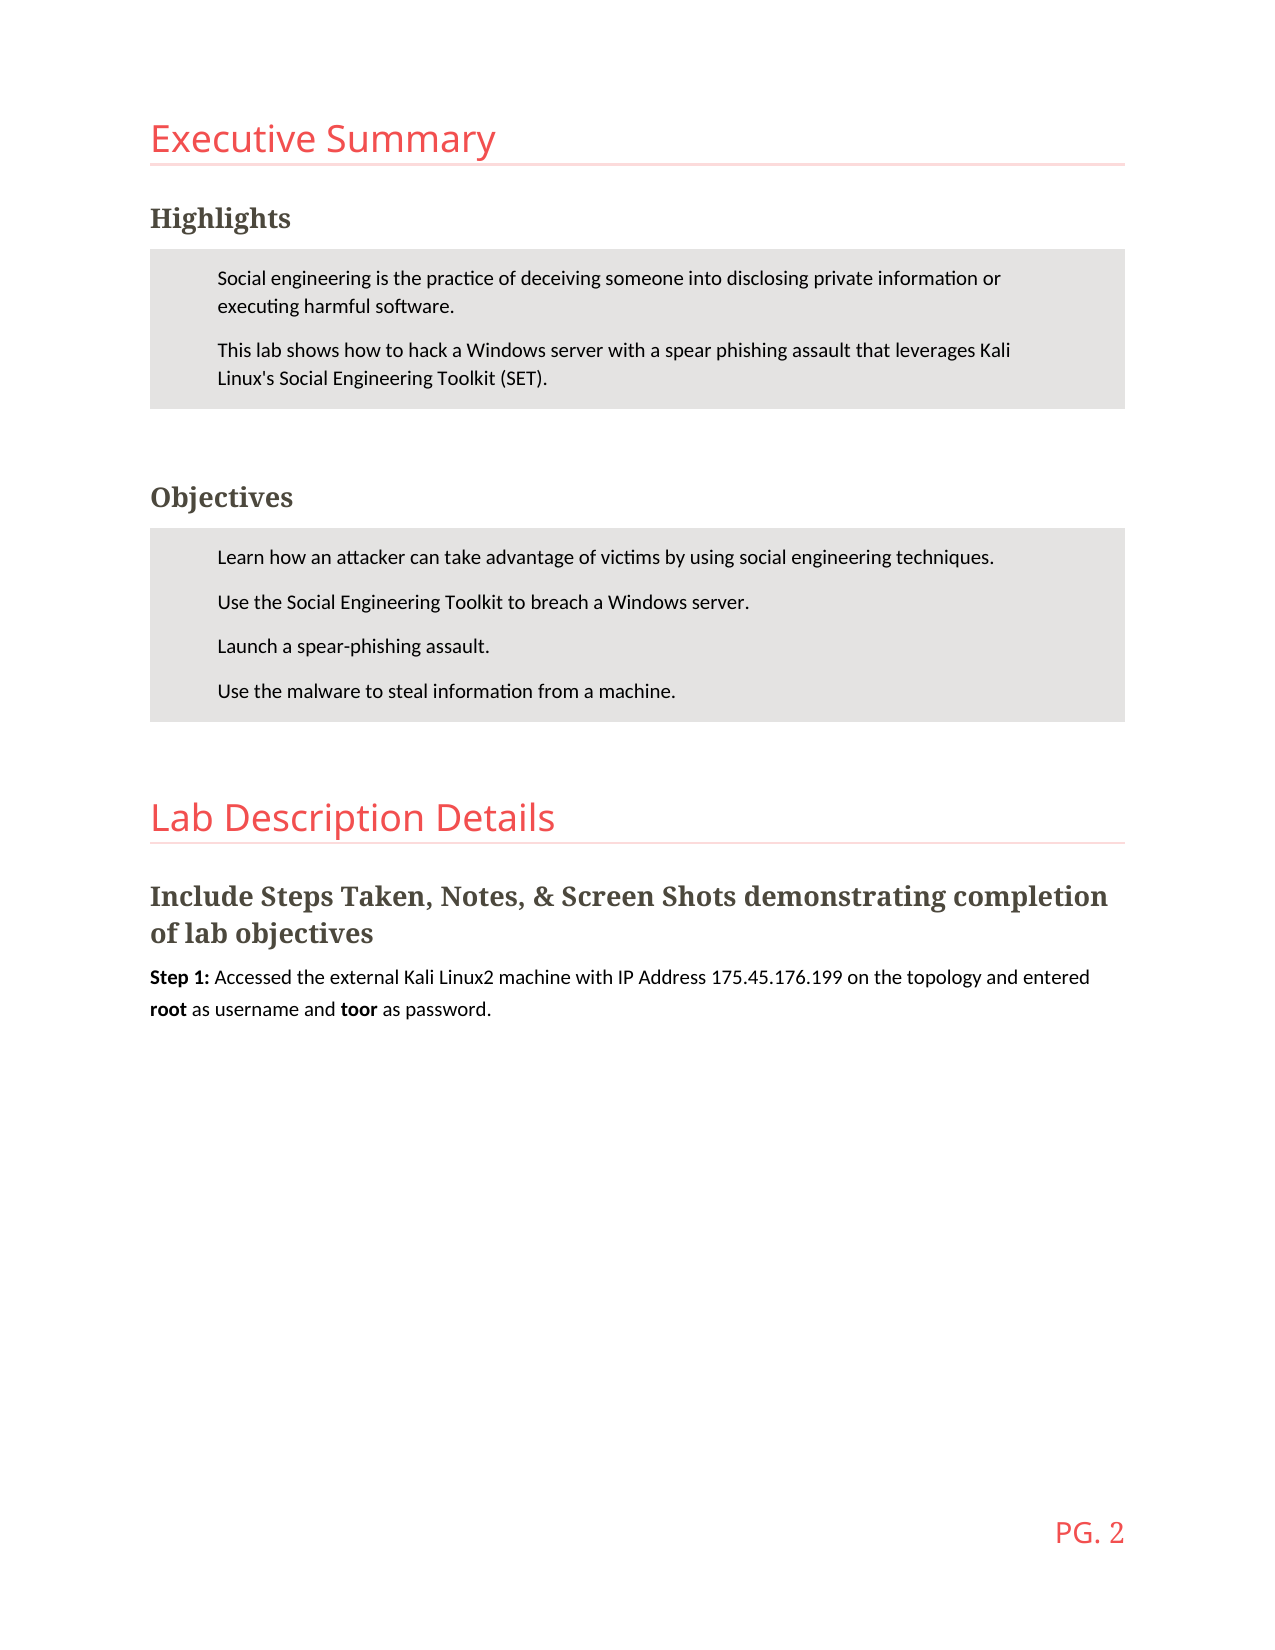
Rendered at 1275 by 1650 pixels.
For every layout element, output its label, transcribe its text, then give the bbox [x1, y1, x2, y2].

table_header [150, 249, 217, 409]
table_header Social engineering is the practice of deceiving someone into disclosing private information or executing harmful software. This lab shows how to hack a Windows server with a spear phishing assault that leverages Kali Linux's Social Engineering Toolkit (SET). [217, 249, 1125, 409]
subtitle Objectives [150, 478, 1125, 515]
subtitle Highlights [150, 199, 1125, 236]
subtitle Executive Summary [150, 112, 1125, 163]
text Step 1: Accessed the external Kali Linux2 machine with IP Address 175.45.176.199 on the topology and entered root as username and toor as password. [150, 964, 1125, 1021]
table_header [150, 528, 217, 722]
subtitle Include Steps Taken, Notes, & Screen Shots demonstrating completion of lab objectives [150, 878, 1125, 951]
subtitle Lab Description Details [150, 791, 1125, 842]
table_header Learn how an attacker can take advantage of victims by using social engineering techniques. Use the Social Engineering Toolkit to breach a Windows server. Launch a spear-phishing assault. Use the malware to steal information from a machine. [217, 528, 1125, 722]
